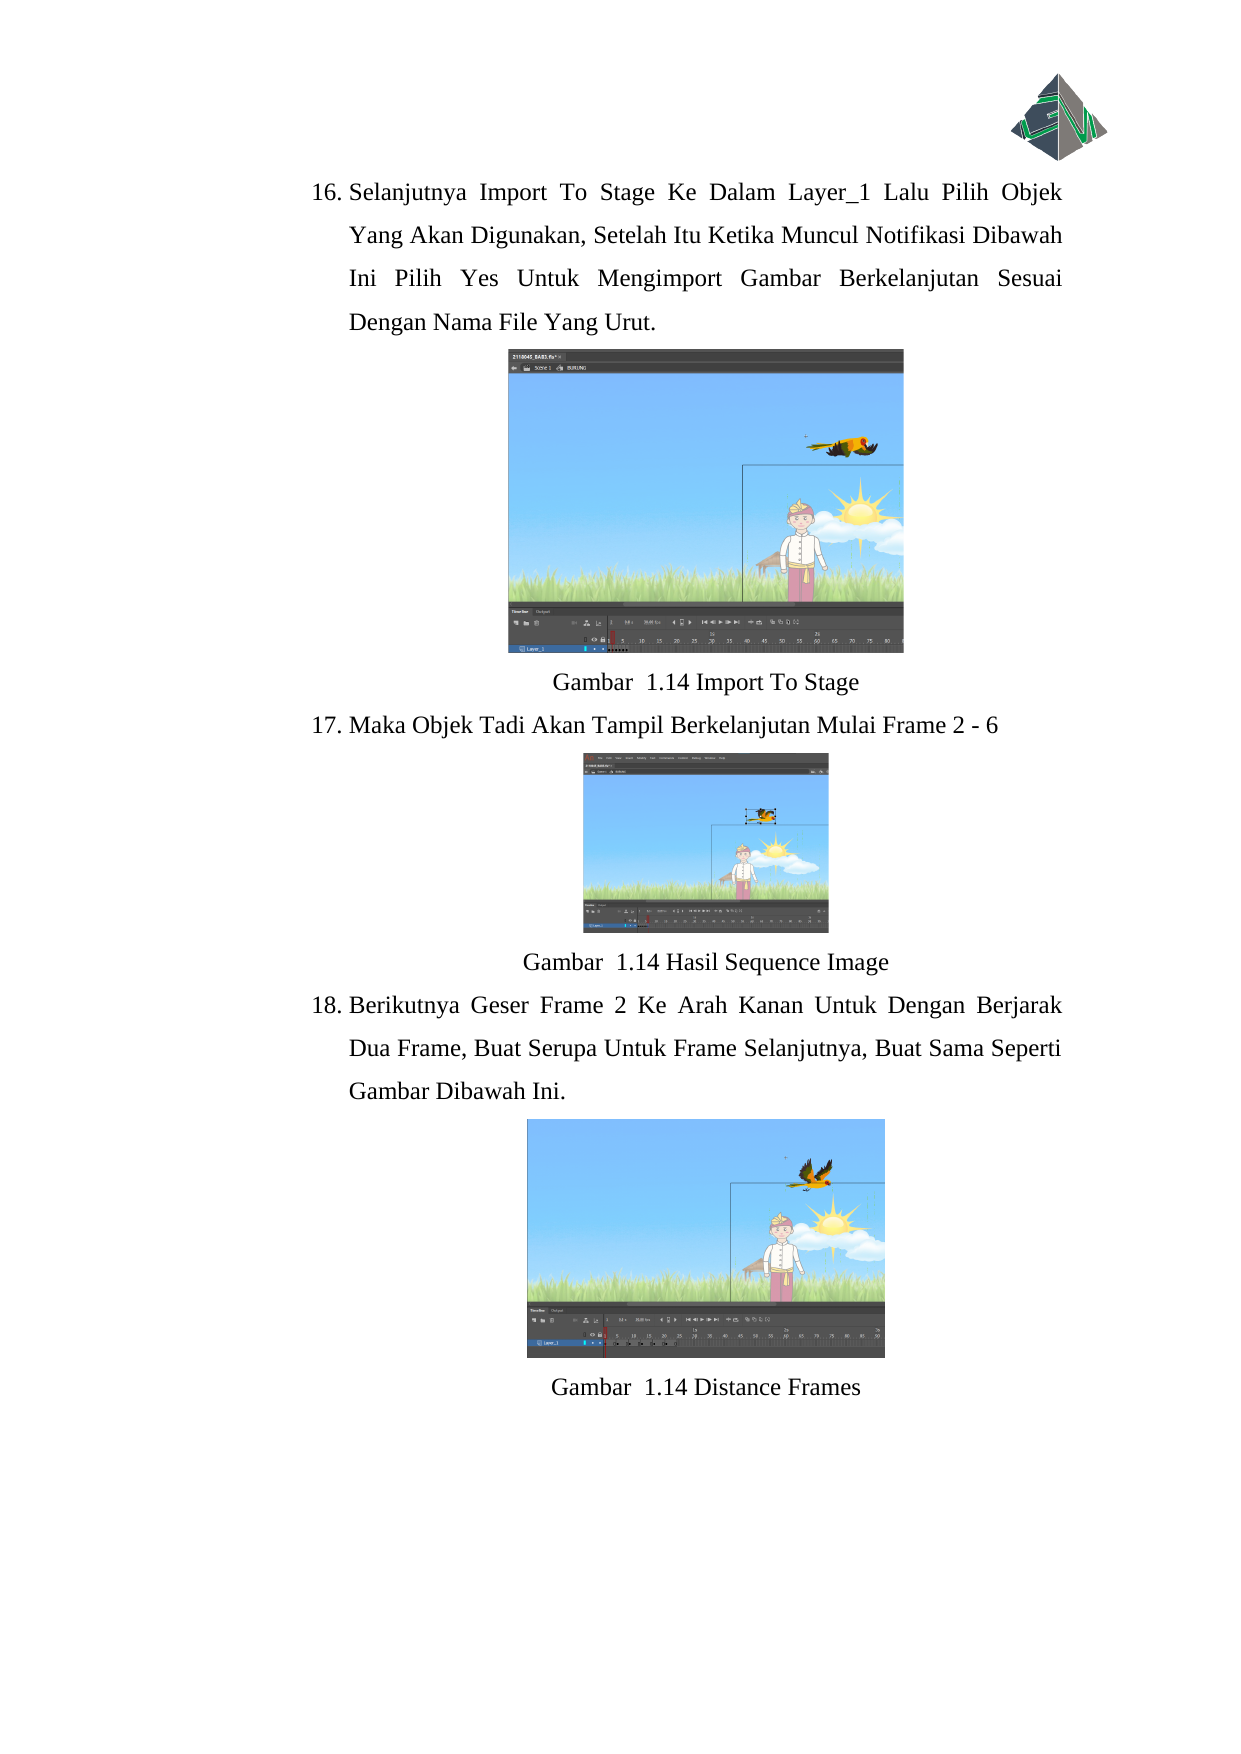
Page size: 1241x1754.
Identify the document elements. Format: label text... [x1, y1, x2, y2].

list Berikutnya Geser Frame 2 Ke Arah Kanan Untuk Dengan Berjarak Dua Frame, Buat Serupa Untuk Frame Selanjutnya, Buat Sama Seperti Gambar Dibawah Ini. [311, 990, 1063, 1105]
subtitle 1.14 Import To Stage [349, 667, 1063, 696]
list Selanjutnya Import To Stage Ke Dalam Layer_1 Lalu Pilih Objek Yang Akan Digunakan, Setelah Itu Ketika Muncul Notifikasi Dibawah Ini Pilih Yes Untuk Mengimport Gambar Berkelanjutan Sesuai Dengan Nama File Yang Urut. [311, 177, 1063, 335]
picture [508, 349, 904, 653]
picture [527, 1119, 885, 1358]
picture [1010, 73, 1108, 161]
subtitle 1.14 Hasil Sequence Image [349, 947, 1063, 976]
subtitle 1.14 Distance Frames [349, 1372, 1063, 1401]
picture [583, 753, 829, 933]
list Maka Objek Tadi Akan Tampil Berkelanjutan Mulai Frame 2 - 6 [311, 710, 1063, 739]
